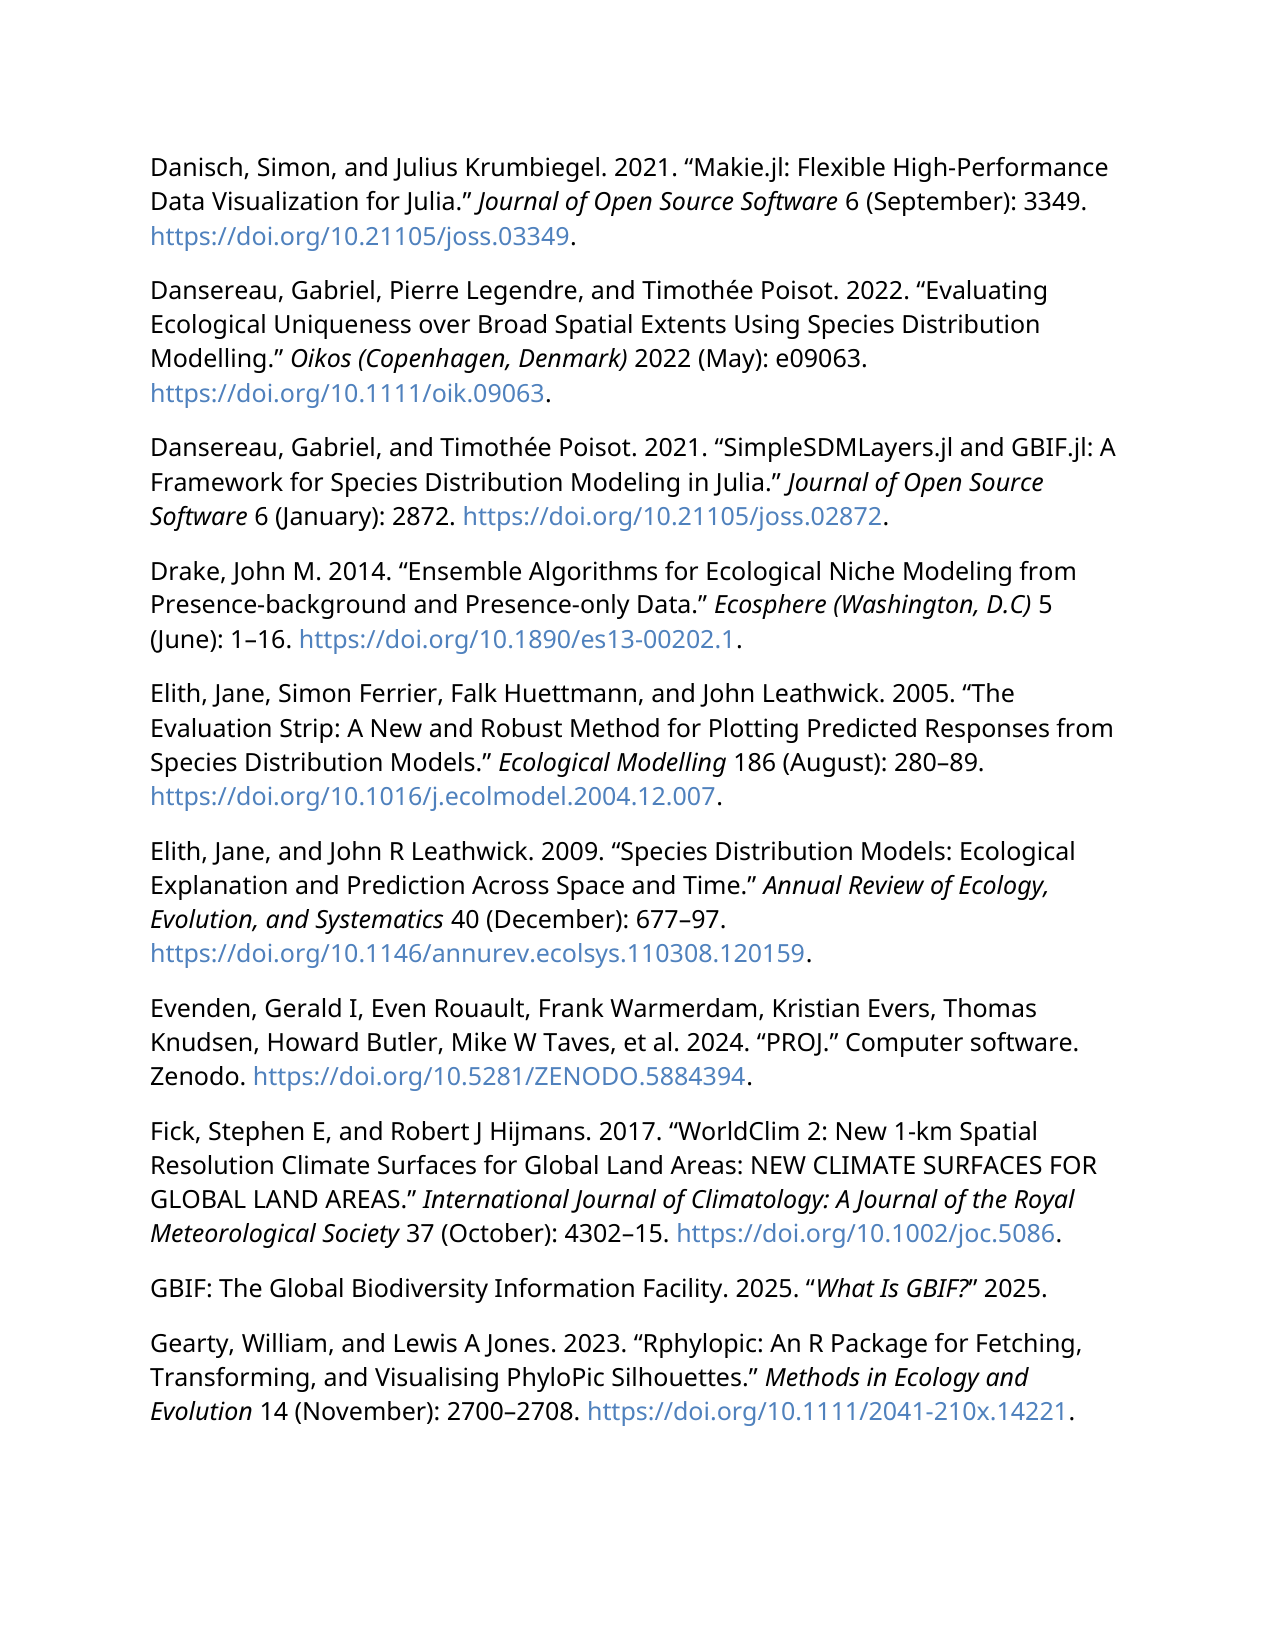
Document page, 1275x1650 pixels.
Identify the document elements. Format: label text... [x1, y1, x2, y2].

text Dansereau, Gabriel, and Timothée Poisot. 2021. “SimpleSDMLayers.jl and GBIF.jl: A Framework for Species Distribution Modeling in Julia.” Journal of Open Source Software 6 (January): 2872. https://doi.org/10.21105/joss.02872. [150, 430, 1125, 532]
text Fick, Stephen E, and Robert J Hijmans. 2017. “WorldClim 2: New 1‐km Spatial Resolution Climate Surfaces for Global Land Areas: NEW CLIMATE SURFACES FOR GLOBAL LAND AREAS.” International Journal of Climatology: A Journal of the Royal Meteorological Society 37 (October): 4302–15. https://doi.org/10.1002/joc.5086. [150, 1113, 1125, 1249]
text Evenden, Gerald I, Even Rouault, Frank Warmerdam, Kristian Evers, Thomas Knudsen, Howard Butler, Mike W Taves, et al. 2024. “PROJ.” Computer software. Zenodo. https://doi.org/10.5281/ZENODO.5884394. [150, 990, 1125, 1092]
text Elith, Jane, and John R Leathwick. 2009. “Species Distribution Models: Ecological Explanation and Prediction Across Space and Time.” Annual Review of Ecology, Evolution, and Systematics 40 (December): 677–97. https://doi.org/10.1146/annurev.ecolsys.110308.120159. [150, 833, 1125, 969]
text Dansereau, Gabriel, Pierre Legendre, and Timothée Poisot. 2022. “Evaluating Ecological Uniqueness over Broad Spatial Extents Using Species Distribution Modelling.” Oikos (Copenhagen, Denmark) 2022 (May): e09063. https://doi.org/10.1111/oik.09063. [150, 273, 1125, 409]
text Elith, Jane, Simon Ferrier, Falk Huettmann, and John Leathwick. 2005. “The Evaluation Strip: A New and Robust Method for Plotting Predicted Responses from Species Distribution Models.” Ecological Modelling 186 (August): 280–89. https://doi.org/10.1016/j.ecolmodel.2004.12.007. [150, 676, 1125, 812]
text Danisch, Simon, and Julius Krumbiegel. 2021. “Makie.jl: Flexible High-Performance Data Visualization for Julia.” Journal of Open Source Software 6 (September): 3349. https://doi.org/10.21105/joss.03349. [150, 150, 1125, 252]
text GBIF: The Global Biodiversity Information Facility. 2025. “What Is GBIF?” 2025. [150, 1270, 1125, 1304]
text Drake, John M. 2014. “Ensemble Algorithms for Ecological Niche Modeling from Presence‐background and Presence‐only Data.” Ecosphere (Washington, D.C) 5 (June): 1–16. https://doi.org/10.1890/es13-00202.1. [150, 553, 1125, 655]
text Gearty, William, and Lewis A Jones. 2023. “Rphylopic: An R Package for Fetching, Transforming, and Visualising PhyloPic Silhouettes.” Methods in Ecology and Evolution 14 (November): 2700–2708. https://doi.org/10.1111/2041-210x.14221. [150, 1325, 1125, 1427]
